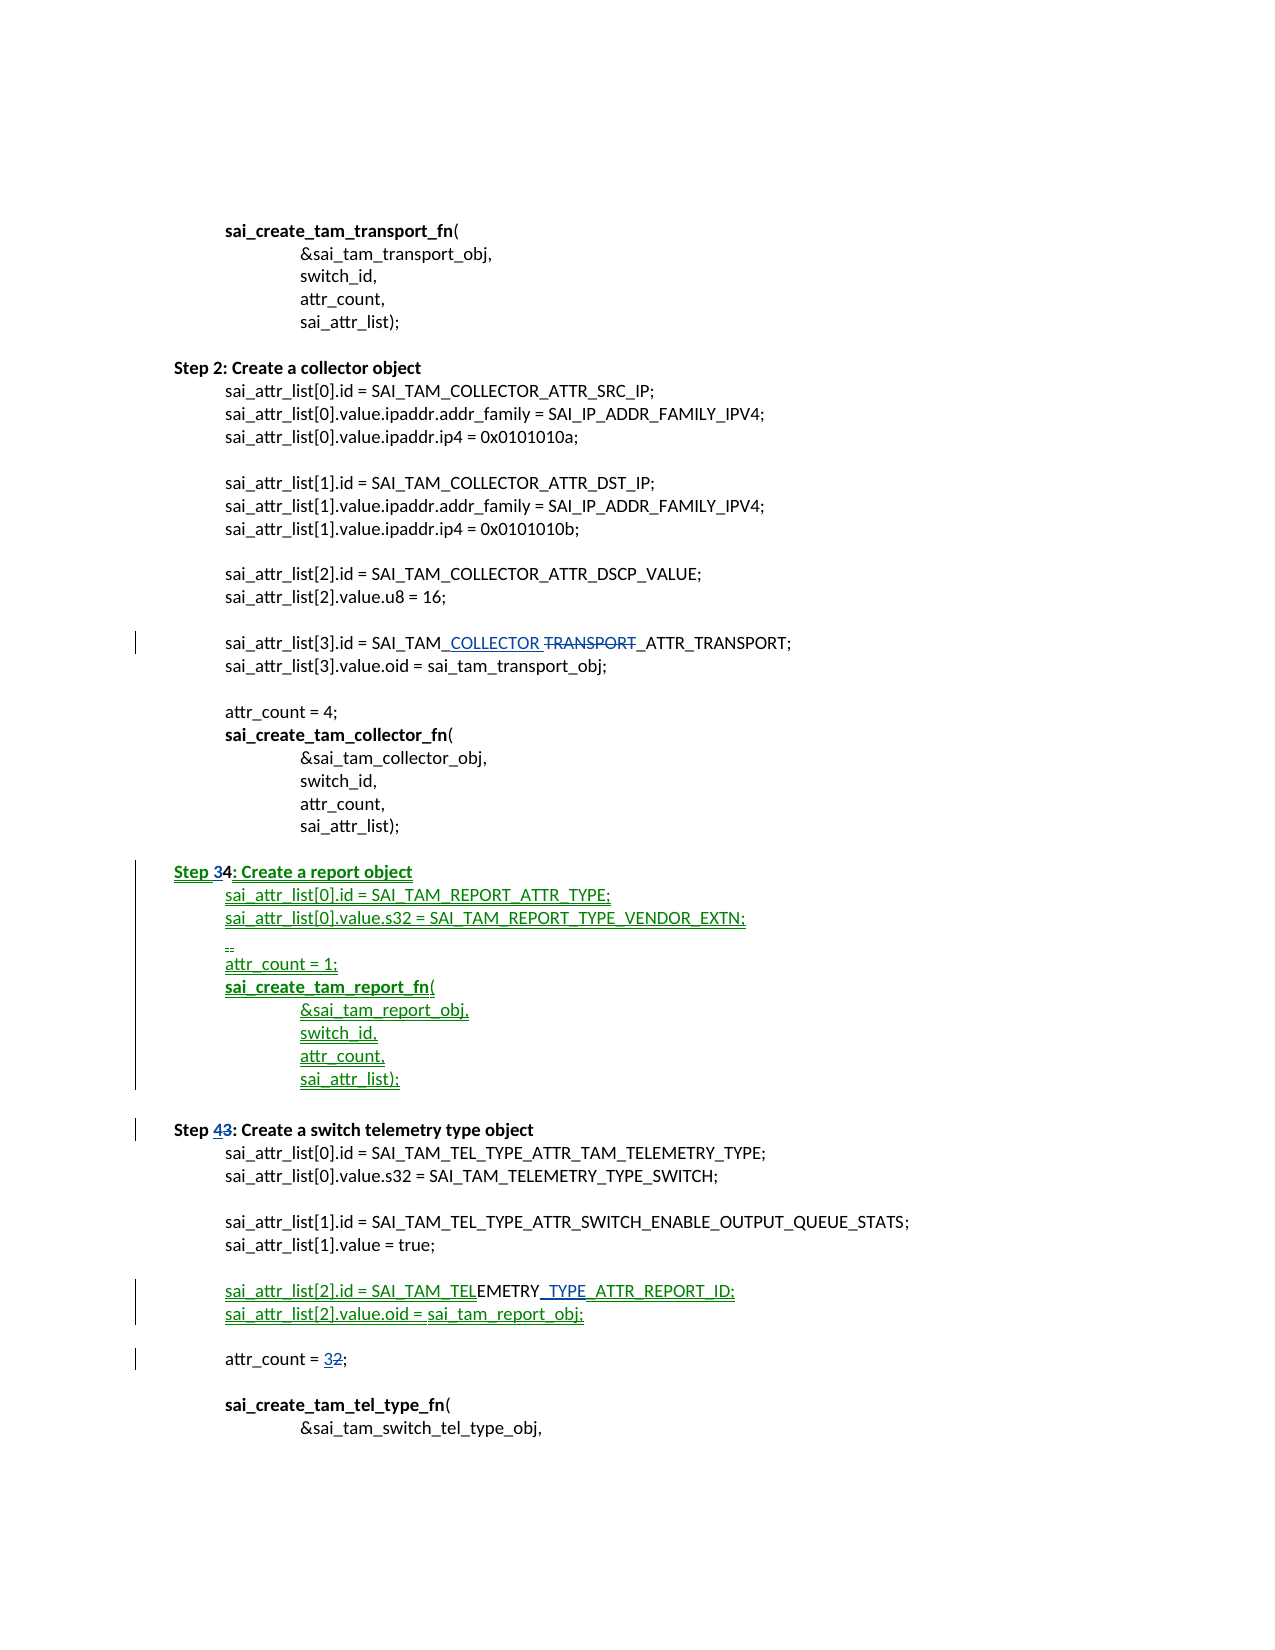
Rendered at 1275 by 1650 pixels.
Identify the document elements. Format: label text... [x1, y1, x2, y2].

text sai_attr_list[2].id = SAI_TAM_COLLECTOR_ATTR_DSCP_VALUE; [225, 562, 1125, 585]
text &sai_tam_switch_tel_type_obj, [300, 1416, 1125, 1439]
text attr_count = 4; [225, 700, 1125, 723]
text sai_attr_list[0].id = SAI_TAM_TEL_TYPE_ATTR_TAM_TELEMETRY_TYPE; [225, 1141, 1125, 1164]
text sai_create_tam_transport_fn( [225, 219, 1125, 242]
text sai_attr_list[1].id = SAI_TAM_COLLECTOR_ATTR_DST_IP; [225, 471, 1125, 494]
text sai_attr_list[1].value.ipaddr.ip4 = 0x0101010b; [225, 517, 1125, 539]
text sai_create_tam_collector_fn( [225, 723, 1125, 746]
text Step 2: Create a collector object [174, 356, 1125, 379]
text attr_count, [300, 287, 1125, 310]
text switch_id, [300, 264, 1125, 287]
text sai_attr_list[0].value.s32 = SAI_TAM_TELEMETRY_TYPE_SWITCH; [225, 1164, 1125, 1187]
text sai_attr_list[1].value = true; [225, 1233, 1125, 1256]
text attr_count, [300, 792, 1125, 814]
text sai_attr_list[3].id = SAI_TAM__ATTR_TRANSPORT; [225, 631, 1125, 654]
text sai_attr_list[3].value.oid = sai_tam_transport_obj; [225, 654, 1125, 677]
text sai_attr_list[0].value.ipaddr.ip4 = 0x0101010a; [225, 425, 1125, 448]
text sai_attr_list[2].value.u8 = 16; [225, 585, 1125, 608]
text sai_attr_list); [300, 814, 1125, 837]
text switch_id, [300, 769, 1125, 792]
text sai_attr_list[1].id = SAI_TAM_TEL_TYPE_ATTR_SWITCH_ENABLE_OUTPUT_QUEUE_STATS; [225, 1210, 1125, 1233]
text attr_count = ; [225, 1347, 1125, 1370]
text sai_create_tam_tel_type_fn( [225, 1393, 1125, 1416]
text sai_attr_list[0].value.ipaddr.addr_family = SAI_IP_ADDR_FAMILY_IPV4; [225, 402, 1125, 425]
text &sai_tam_transport_obj, [300, 242, 1125, 264]
text sai_attr_list); [300, 310, 1125, 333]
text sai_attr_list[1].value.ipaddr.addr_family = SAI_IP_ADDR_FAMILY_IPV4; [225, 494, 1125, 517]
text Step : Create a switch telemetry type object [174, 1118, 1125, 1141]
text &sai_tam_collector_obj, [300, 746, 1125, 769]
text sai_attr_list[0].id = SAI_TAM_COLLECTOR_ATTR_SRC_IP; [225, 379, 1125, 402]
